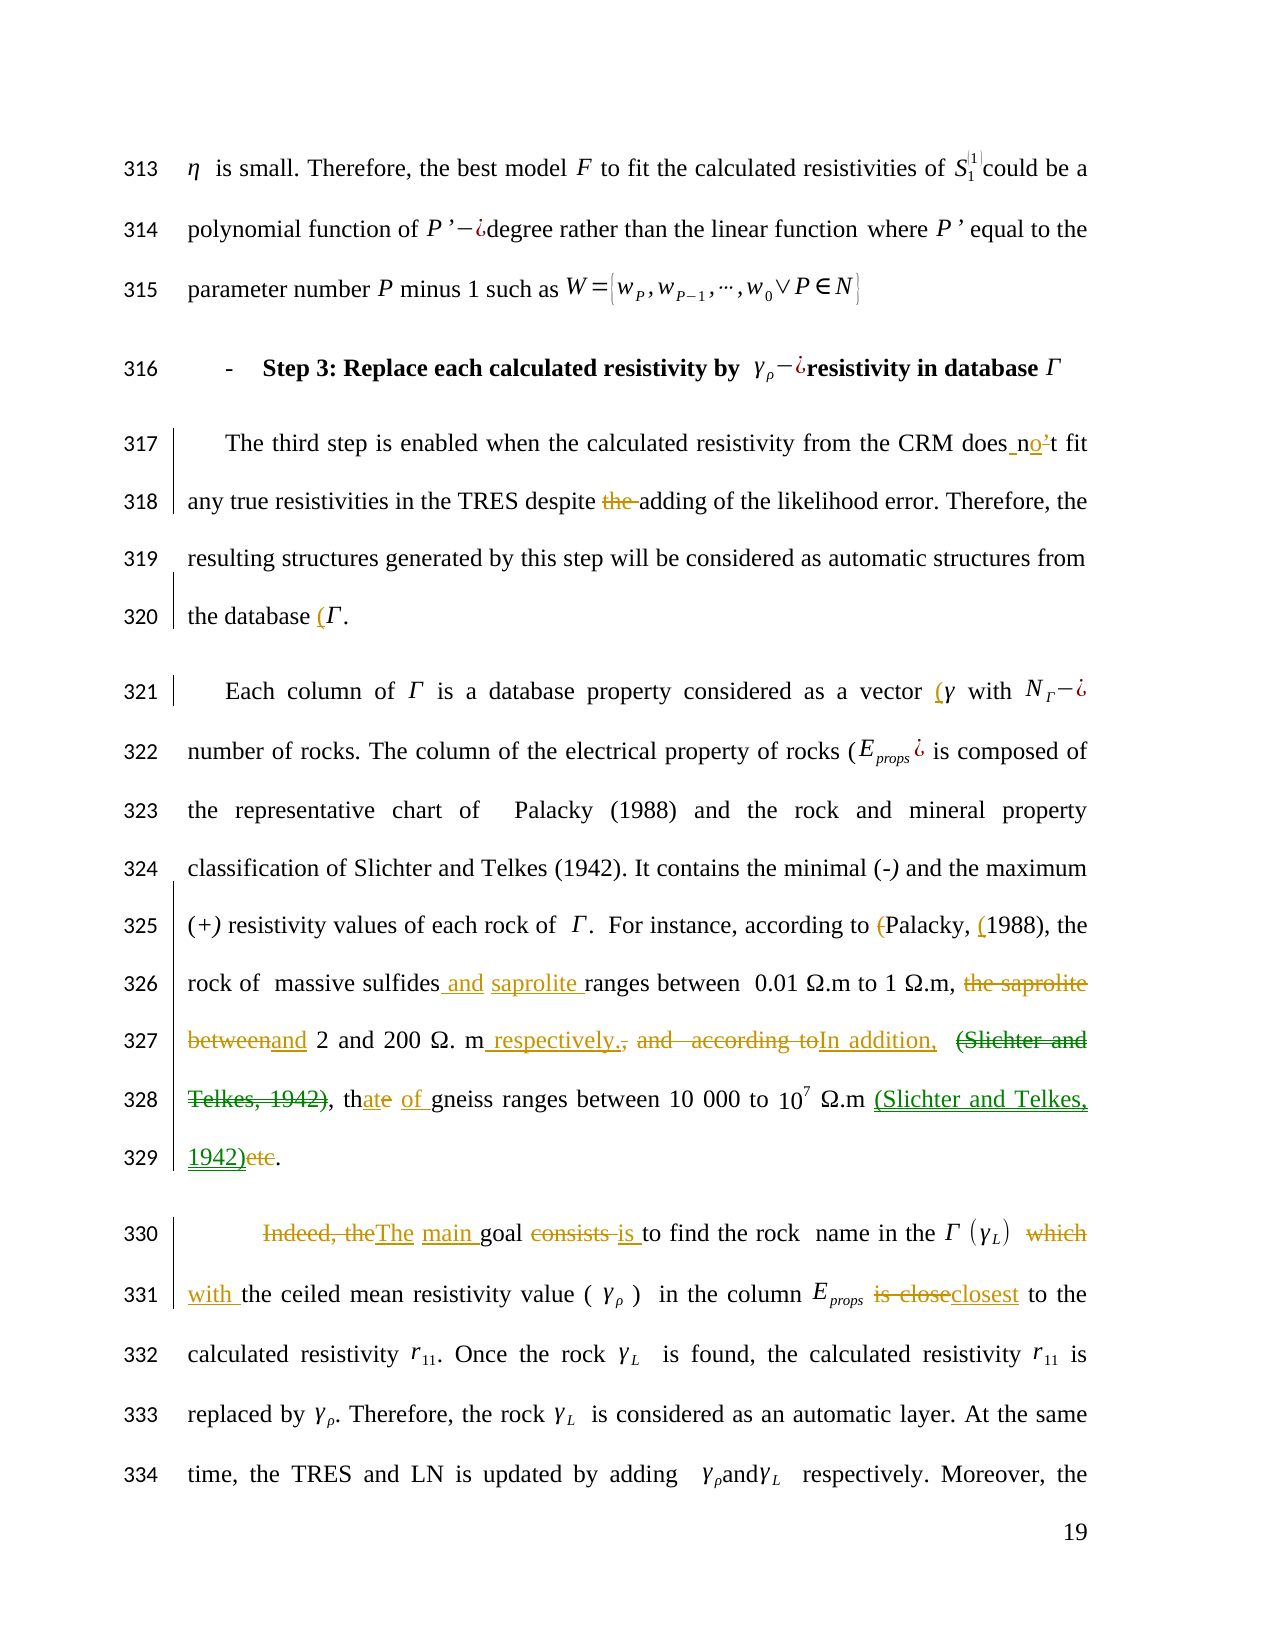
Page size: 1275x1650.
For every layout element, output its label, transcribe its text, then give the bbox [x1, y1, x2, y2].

text Each column of is a database property considered as a vector with number of rocks. The column of the electrical property of rocks ( is composed of the representative chart of Palacky (1988) and the rock and mineral property classification of Slichter and Telkes (1942). It contains the minimal (-) and the maximum (+) resistivity values of each rock of . For instance, according to Palacky, 1988), the rock of massive sulfides ranges between 0.01 Ω.m to 1 Ω.m, 2 and 200 Ω. m , th gneiss ranges between 10 000 to Ω.m . [187, 675, 1087, 1171]
text The third step is enabled when the calculated resistivity from the CRM doesnt fit any true resistivities in the TRES despite adding of the likelihood error. Therefore, the resulting structures generated by this step will be considered as automatic structures from the database . [187, 428, 1087, 629]
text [187, 150, 1087, 306]
list Step 3: Replace each calculated resistivity by resistivity in database [225, 351, 1087, 383]
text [187, 1217, 1087, 1489]
